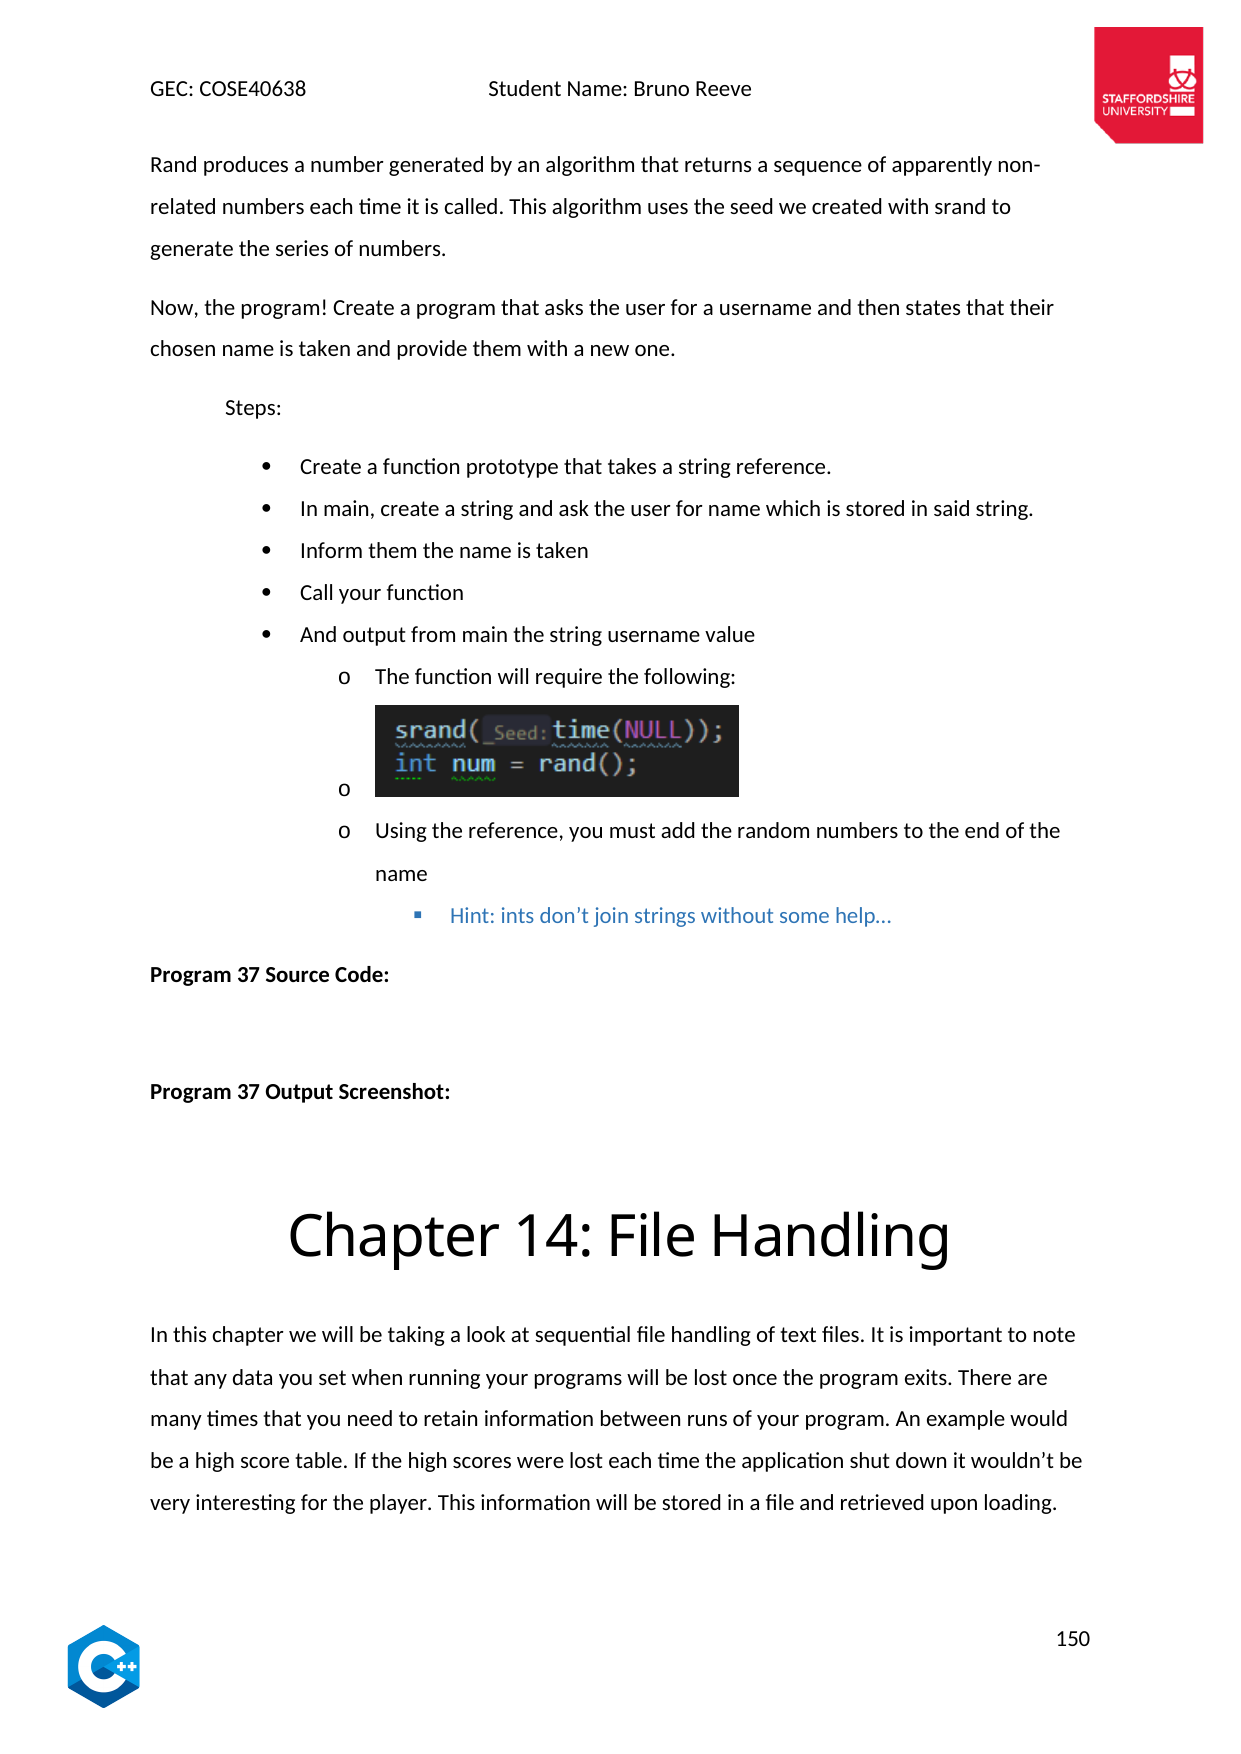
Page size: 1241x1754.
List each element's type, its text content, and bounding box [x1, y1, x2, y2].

picture [375, 705, 739, 797]
picture [53, 1625, 150, 1708]
text Program 37 Output Screenshot: [150, 1077, 1090, 1105]
list In main, create a string and ask the user for name which is stored in said string. [262, 494, 1090, 522]
list Inform them the name is taken [262, 536, 1090, 564]
list The function will require the following: [337, 662, 1090, 691]
text Now, the program! Create a program that asks the user for a username and then states that their chosen name is taken and provide them with a new one. [150, 293, 1090, 363]
text Program 37 Source Code: [150, 960, 1090, 988]
text Steps: [150, 393, 1090, 421]
title Chapter 14: File Handling [150, 1194, 1090, 1274]
picture [1088, 27, 1209, 148]
list Hint: ints don’t join strings without some help… [412, 901, 1090, 929]
text In this chapter we will be taking a look at sequential file handling of text files. It is important to note that any data you set when running your programs will be lost once the program exits. There are many times that you need to retain information between runs of your program. An example would be a high score table. If the high scores were lost each time the application shut down it wouldn’t be very interesting for the player. This information will be stored in a file and retrieved upon loading. [150, 1321, 1090, 1517]
list Create a function prototype that takes a string reference. [262, 452, 1090, 480]
list Call your function [262, 578, 1090, 606]
list Using the reference, you must add the random numbers to the end of the name [337, 816, 1090, 887]
list And output from main the string username value [262, 620, 1090, 648]
text Rand produces a number generated by an algorithm that returns a sequence of apparently non-related numbers each time it is called. This algorithm uses the seed we created with srand to generate the series of numbers. [150, 150, 1090, 262]
